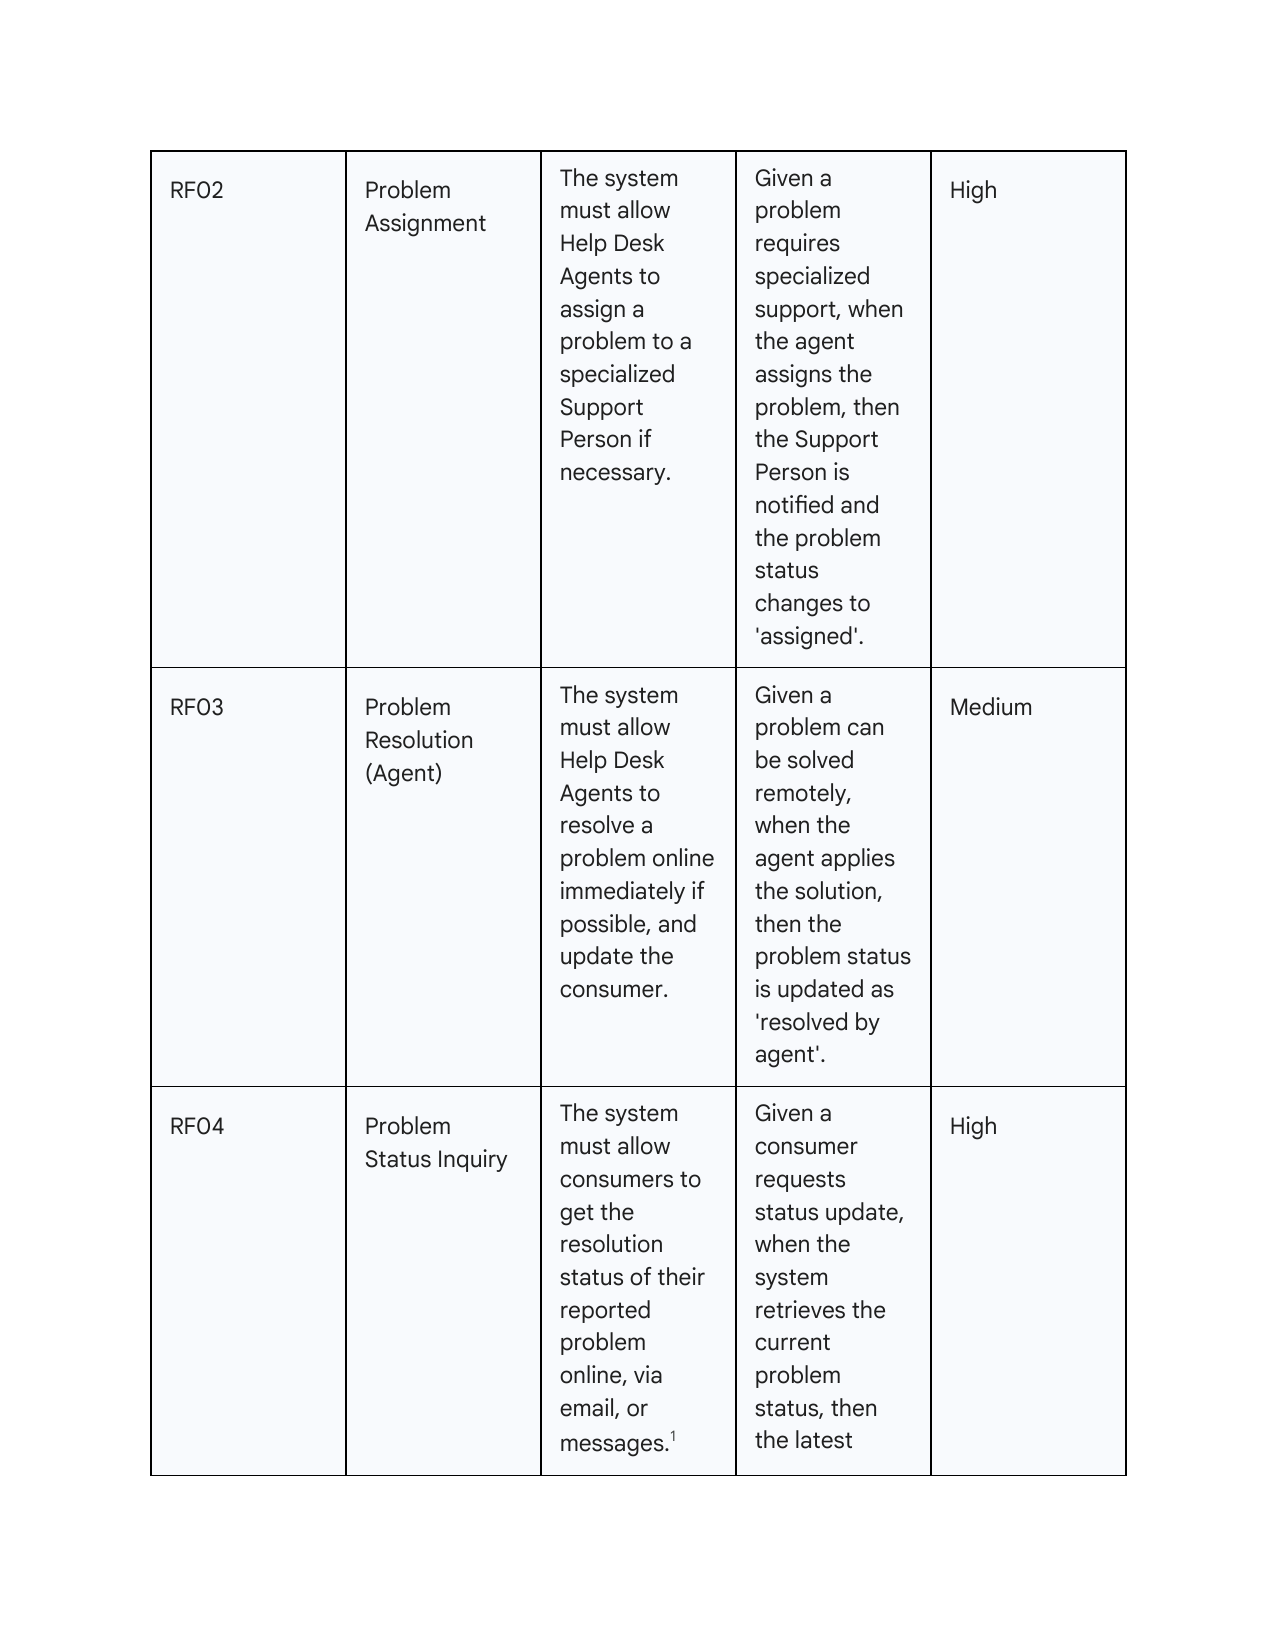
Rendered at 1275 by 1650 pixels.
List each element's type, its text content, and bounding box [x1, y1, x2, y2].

table_cell Given a problem requires specialized support, when the agent assigns the problem, then the Support Person is notified and the problem status changes to 'assigned'. [737, 152, 930, 667]
table_cell Problem Assignment [347, 152, 540, 667]
table_cell RF03 [152, 668, 345, 1086]
table_cell Problem Resolution (Agent) [347, 668, 540, 1086]
table_cell The system must allow Help Desk Agents to assign a problem to a specialized Support Person if necessary. [542, 152, 735, 667]
table_cell RF04 [152, 1087, 345, 1475]
table_cell Given a problem can be solved remotely, when the agent applies the solution, then the problem status is updated as 'resolved by agent'. [737, 668, 930, 1086]
table_cell RF02 [152, 152, 345, 667]
table_cell The system must allow Help Desk Agents to resolve a problem online immediately if possible, and update the consumer. [542, 668, 735, 1086]
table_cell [347, 1087, 540, 1475]
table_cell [737, 1087, 930, 1475]
table_cell Medium [932, 668, 1125, 1086]
table_cell High [932, 152, 1125, 667]
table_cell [542, 1087, 735, 1475]
table_cell High [932, 1087, 1125, 1475]
